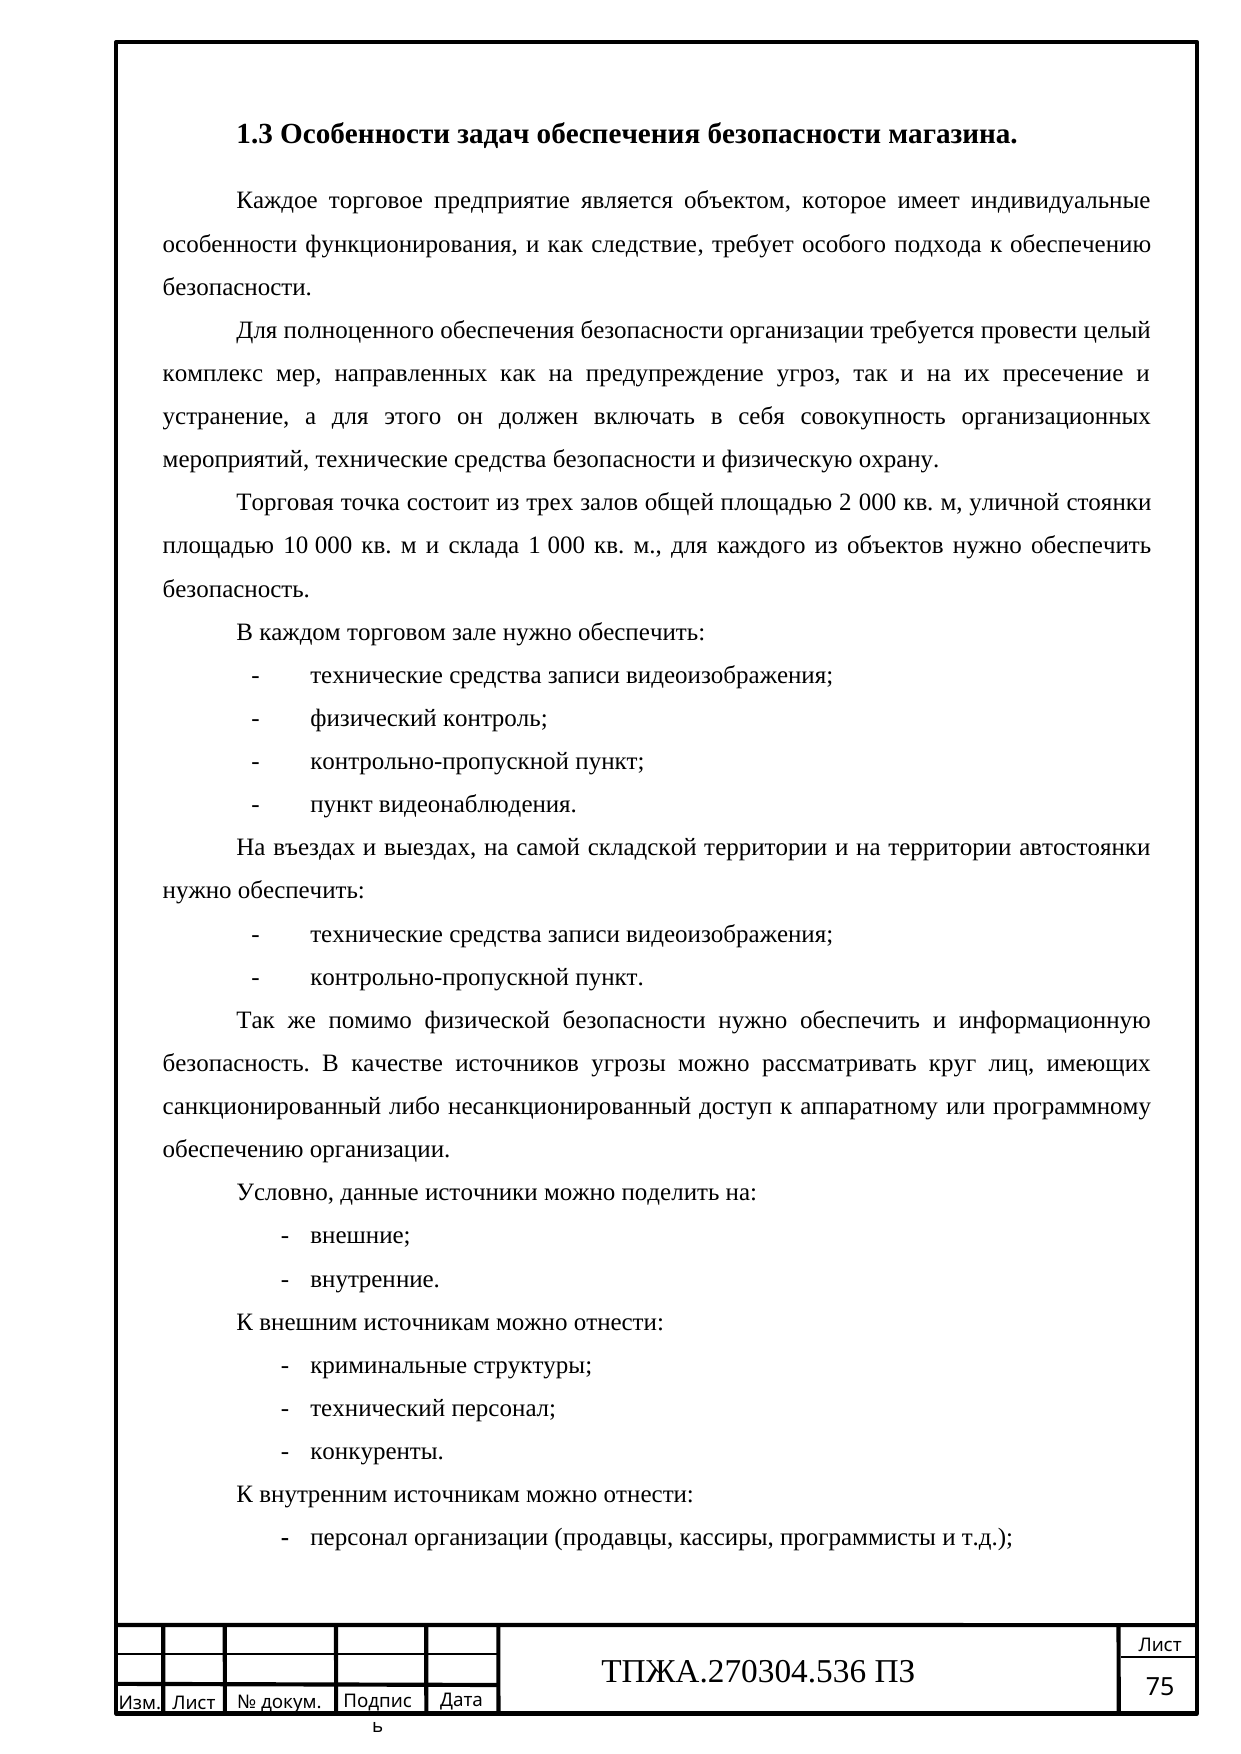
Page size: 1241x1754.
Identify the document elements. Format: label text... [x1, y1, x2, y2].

list контрольно-пропускной пункт; [177, 746, 1152, 775]
list пункт видеонаблюдения. [177, 789, 1152, 818]
text Так же помимо физической безопасности нужно обеспечить и информационную безопасность. В качестве источников угрозы можно рассматривать круг лиц, имеющих санкционированный либо несанкционированный доступ к аппаратному или программному обеспечению организации. [162, 1005, 1152, 1163]
list технические средства записи видеоизображения; [177, 919, 1152, 947]
text К внутренним источникам можно отнести: [162, 1479, 1152, 1508]
text К внешним источникам можно отнести: [162, 1307, 1152, 1336]
list контрольно-пропускной пункт. [177, 962, 1152, 991]
text Условно, данные источники можно поделить на: [162, 1177, 1152, 1206]
list внутренние. [207, 1264, 1152, 1292]
text Для полноценного обеспечения безопасности организации требуется провести целый комплекс мер, направленных как на предупреждение угроз, так и на их пресечение и устранение, а для этого он должен включать в себя совокупность организационных мероприятий, технические средства безопасности и физическую охрану. [162, 315, 1152, 473]
list технические средства записи видеоизображения; [177, 660, 1152, 689]
list внешние; [207, 1221, 1152, 1249]
list конкуренты. [207, 1436, 1152, 1465]
text Торговая точка состоит из трех залов общей площадью 2 000 кв. м, уличной стоянки площадью 10 000 кв. м и склада 1 000 кв. м., для каждого из объектов нужно обеспечить безопасность. [162, 487, 1152, 602]
list технический персонал; [207, 1393, 1152, 1422]
text На въездах и выездах, на самой складской территории и на территории автостоянки нужно обеспечить: [162, 832, 1152, 904]
list персонал организации (продавцы, кассиры, программисты и т.д.); [207, 1522, 1152, 1551]
list криминальные структуры; [207, 1350, 1152, 1379]
list физический контроль; [177, 703, 1152, 732]
subtitle 1.3 Особенности задач обеспечения безопасности магазина. [162, 117, 1152, 150]
text Каждое торговое предприятие является объектом, которое имеет индивидуальные особенности функционирования, и как следствие, требует особого подхода к обеспечению безопасности. [162, 186, 1152, 301]
text В каждом торговом зале нужно обеспечить: [162, 617, 1152, 646]
